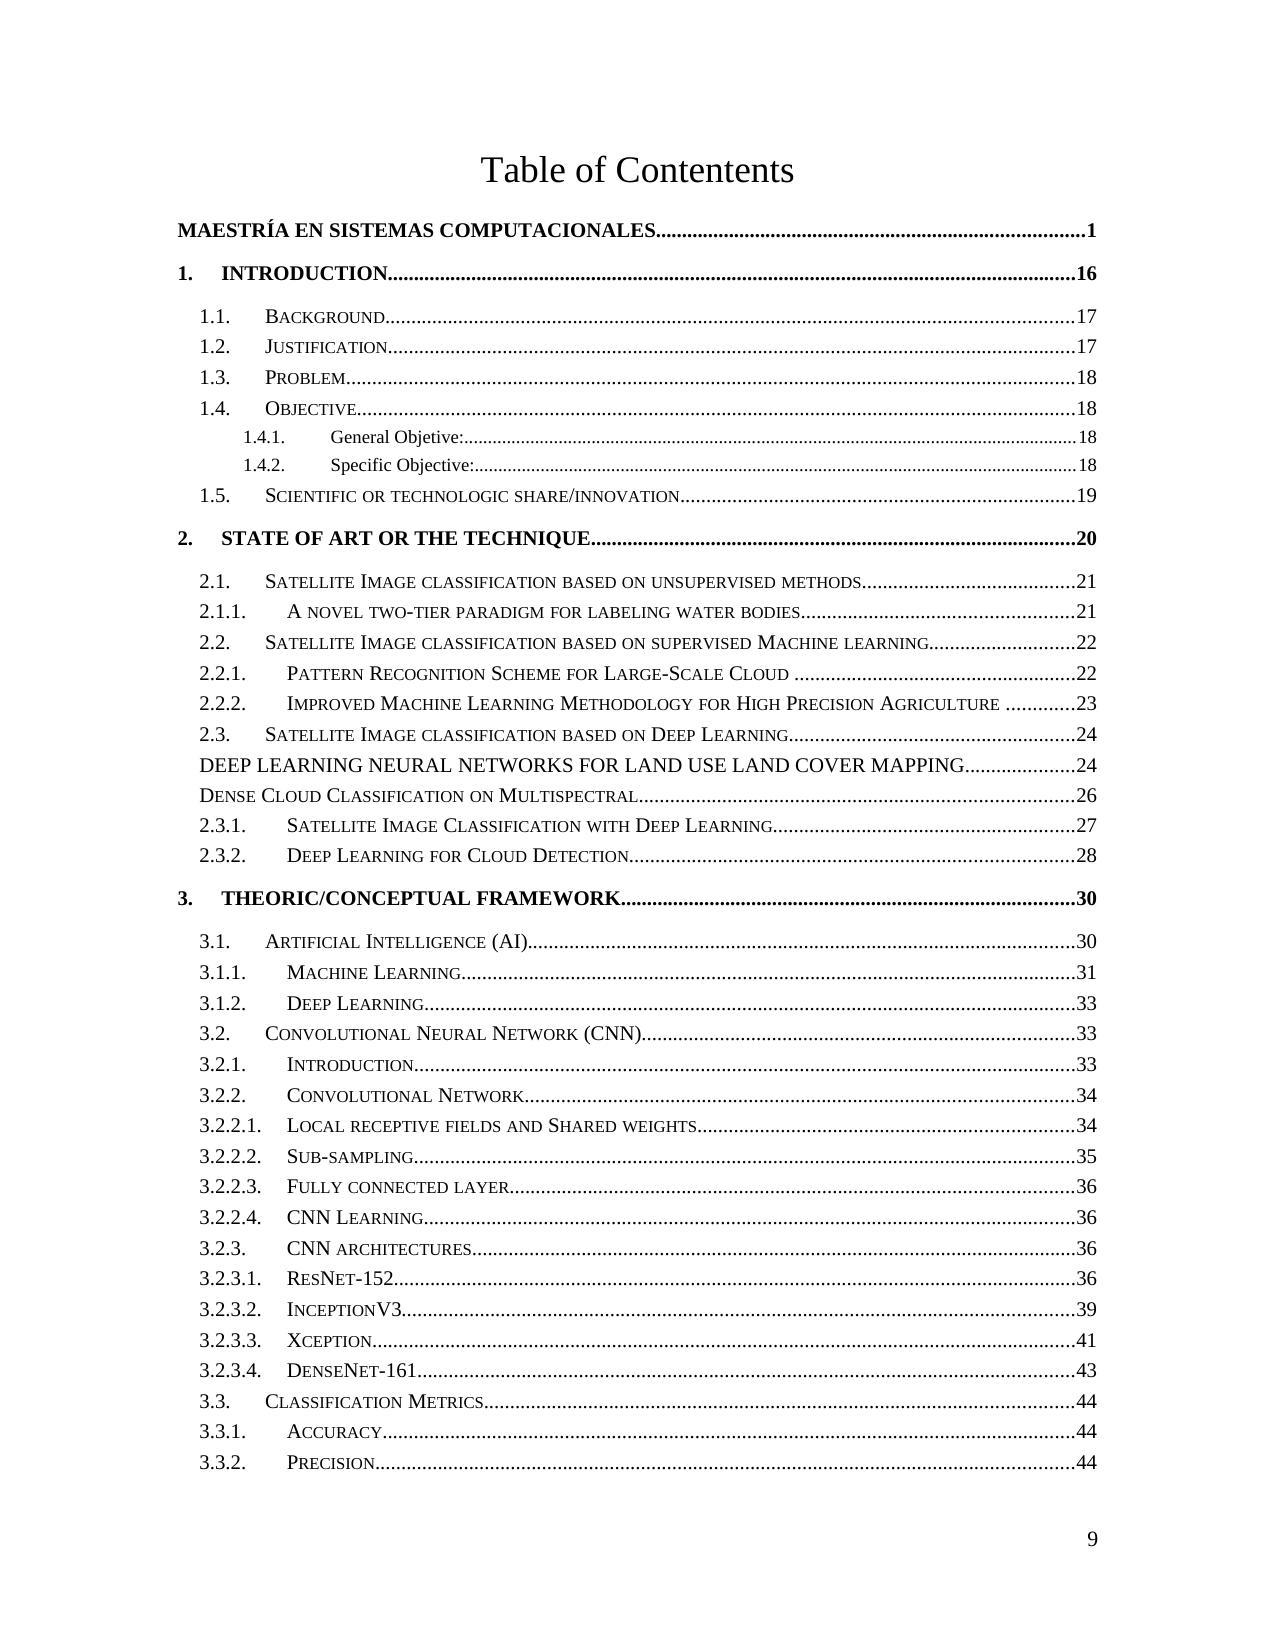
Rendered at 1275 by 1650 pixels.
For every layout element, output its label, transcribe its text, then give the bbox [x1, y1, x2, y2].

text 3.2.2.4. CNN Learning 36 [199, 1205, 1098, 1229]
text 2.1. Satellite Image classification based on unsupervised methods 21 [199, 569, 1098, 593]
text 3.2.3.2. InceptionV3 39 [199, 1297, 1098, 1321]
text 1.4.2. Specific Objective: 18 [243, 454, 1098, 476]
text 2.2.2. Improved Machine Learning Methodology for High Precision Agriculture 23 [199, 691, 1098, 715]
text 3.2.2. Convolutional Network 34 [199, 1082, 1098, 1107]
text 3.1.2. Deep Learning 33 [199, 991, 1098, 1015]
text 1. INTRODUCTION 16 [177, 261, 1098, 285]
text 2.1.1. A novel two-tier paradigm for labeling water bodies 21 [199, 599, 1098, 623]
text 1.4. Objective 18 [199, 396, 1098, 420]
text 2.2.1. Pattern Recognition Scheme for Large-Scale Cloud 22 [199, 661, 1098, 685]
text 1.5. Scientific or technologic share/innovation 19 [199, 482, 1098, 507]
text Maestría en Sistemas Computacionales 1 [177, 218, 1098, 242]
text 3.2.3.1. ResNet-152 36 [199, 1266, 1098, 1290]
text 3.3.1. Accuracy 44 [199, 1419, 1098, 1443]
text 2.3. Satellite Image classification based on Deep Learning 24 [199, 722, 1098, 746]
text DEEP LEARNING NEURAL NETWORKS FOR LAND USE LAND COVER MAPPING 24 [199, 752, 1098, 777]
text 3.2.1. Introduction 33 [199, 1052, 1098, 1076]
text 1.4.1. General Objetive: 18 [243, 426, 1098, 448]
text 3.2. Convolutional Neural Network (CNN) 33 [199, 1021, 1098, 1045]
text 3.1.1. Machine Learning 31 [199, 960, 1098, 984]
text 3.2.3. CNN architectures 36 [199, 1236, 1098, 1260]
text 2.3.2. Deep Learning for Cloud Detection 28 [199, 843, 1098, 867]
text 1.2. Justification 17 [199, 334, 1098, 358]
text 3.3.2. Precision 44 [199, 1450, 1098, 1474]
text 3.2.3.3. Xception 41 [199, 1327, 1098, 1352]
text 2.3.1. Satellite Image Classification with Deep Learning 27 [199, 812, 1098, 837]
text 3.2.2.1. Local receptive fields and Shared weights 34 [199, 1113, 1098, 1137]
text 3.1. Artificial Intelligence (AI) 30 [199, 929, 1098, 953]
text Dense Cloud Classification on Multispectral 26 [199, 782, 1098, 807]
text 1.1. Background 17 [199, 304, 1098, 328]
text 3.2.2.3. Fully connected layer 36 [199, 1174, 1098, 1198]
text 3. Theoric/conceptual framework 30 [177, 886, 1098, 910]
text 3.2.3.4. DenseNet-161 43 [199, 1358, 1098, 1382]
text 1.3. Problem 18 [199, 365, 1098, 389]
text 3.3. Classification Metrics 44 [199, 1389, 1098, 1413]
text Table of Contentents [177, 148, 1098, 191]
text 2.2. Satellite Image classification based on supervised Machine learning 22 [199, 630, 1098, 654]
text 2. State Of Art or the technique 20 [177, 526, 1098, 550]
text 3.2.2.2. Sub-sampling 35 [199, 1144, 1098, 1168]
